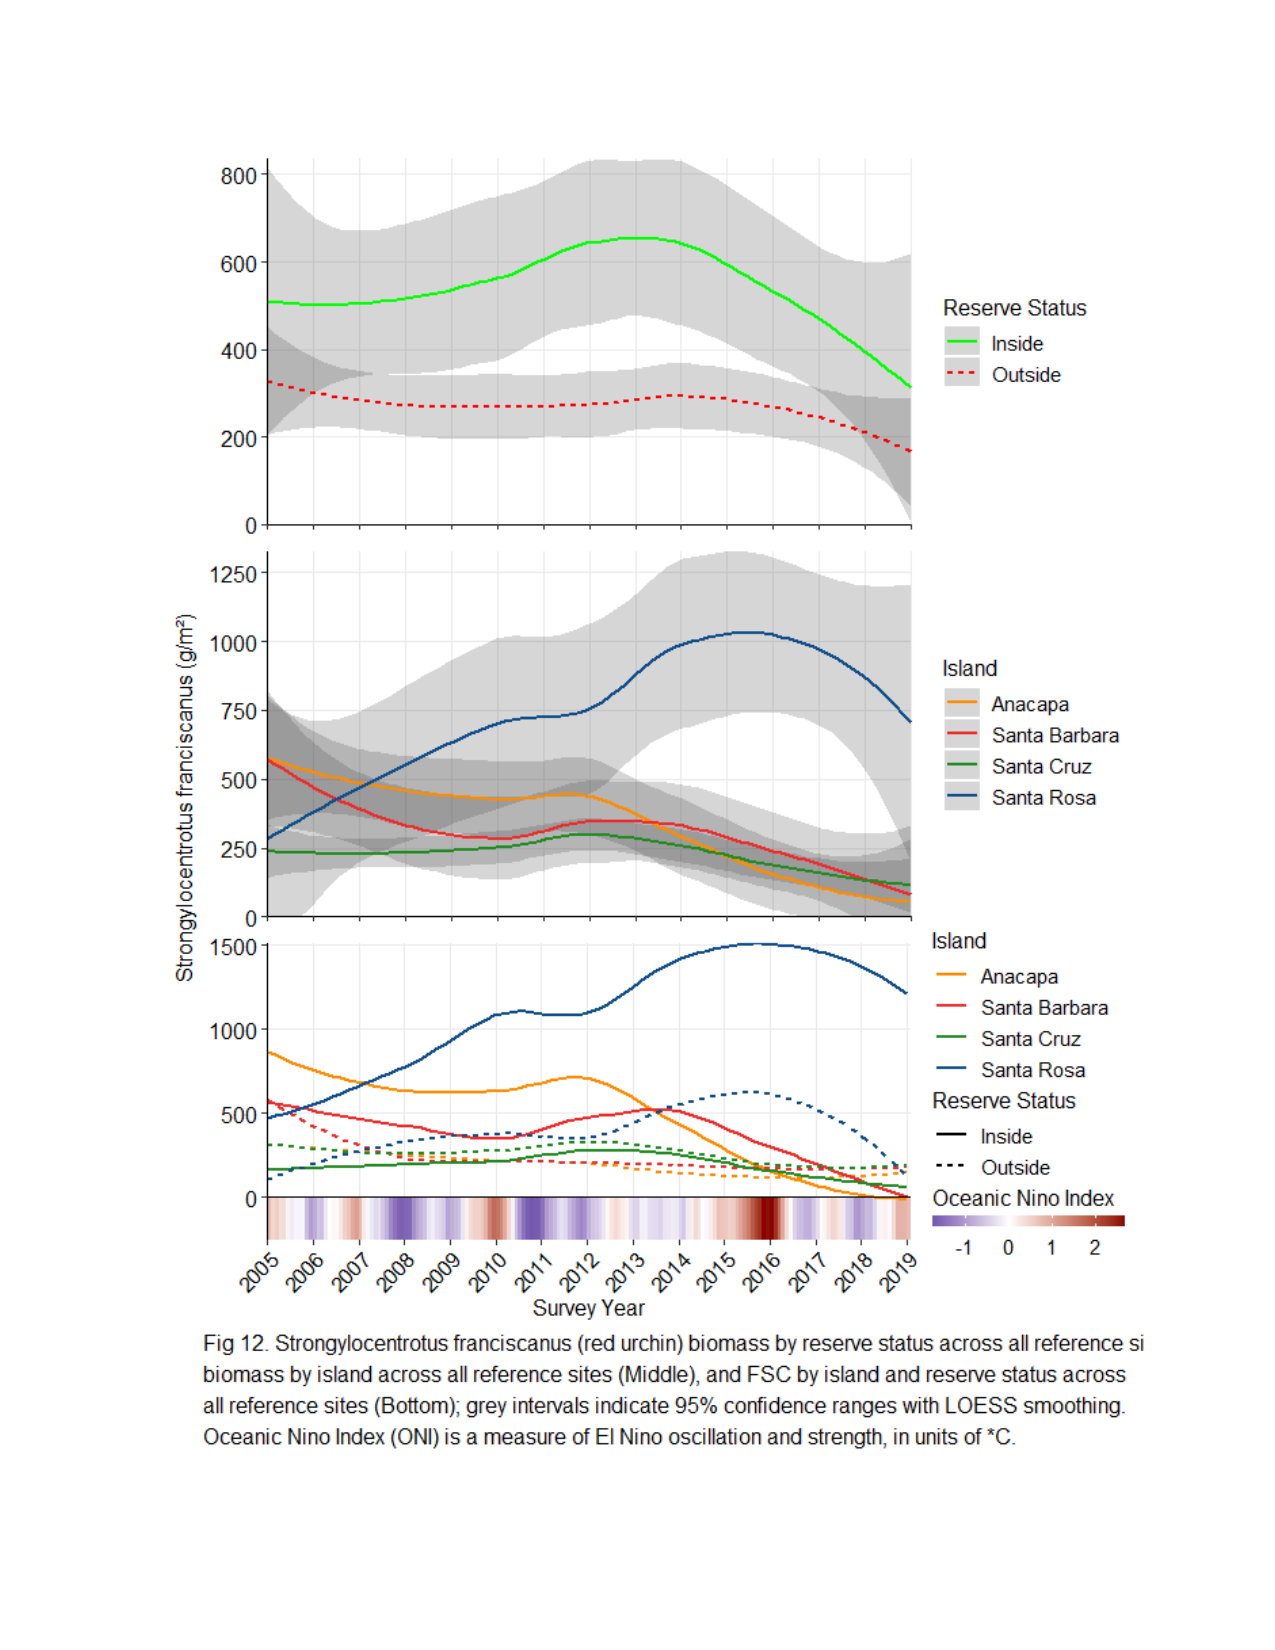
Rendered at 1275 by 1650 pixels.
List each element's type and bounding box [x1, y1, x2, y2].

picture [168, 150, 1144, 1450]
